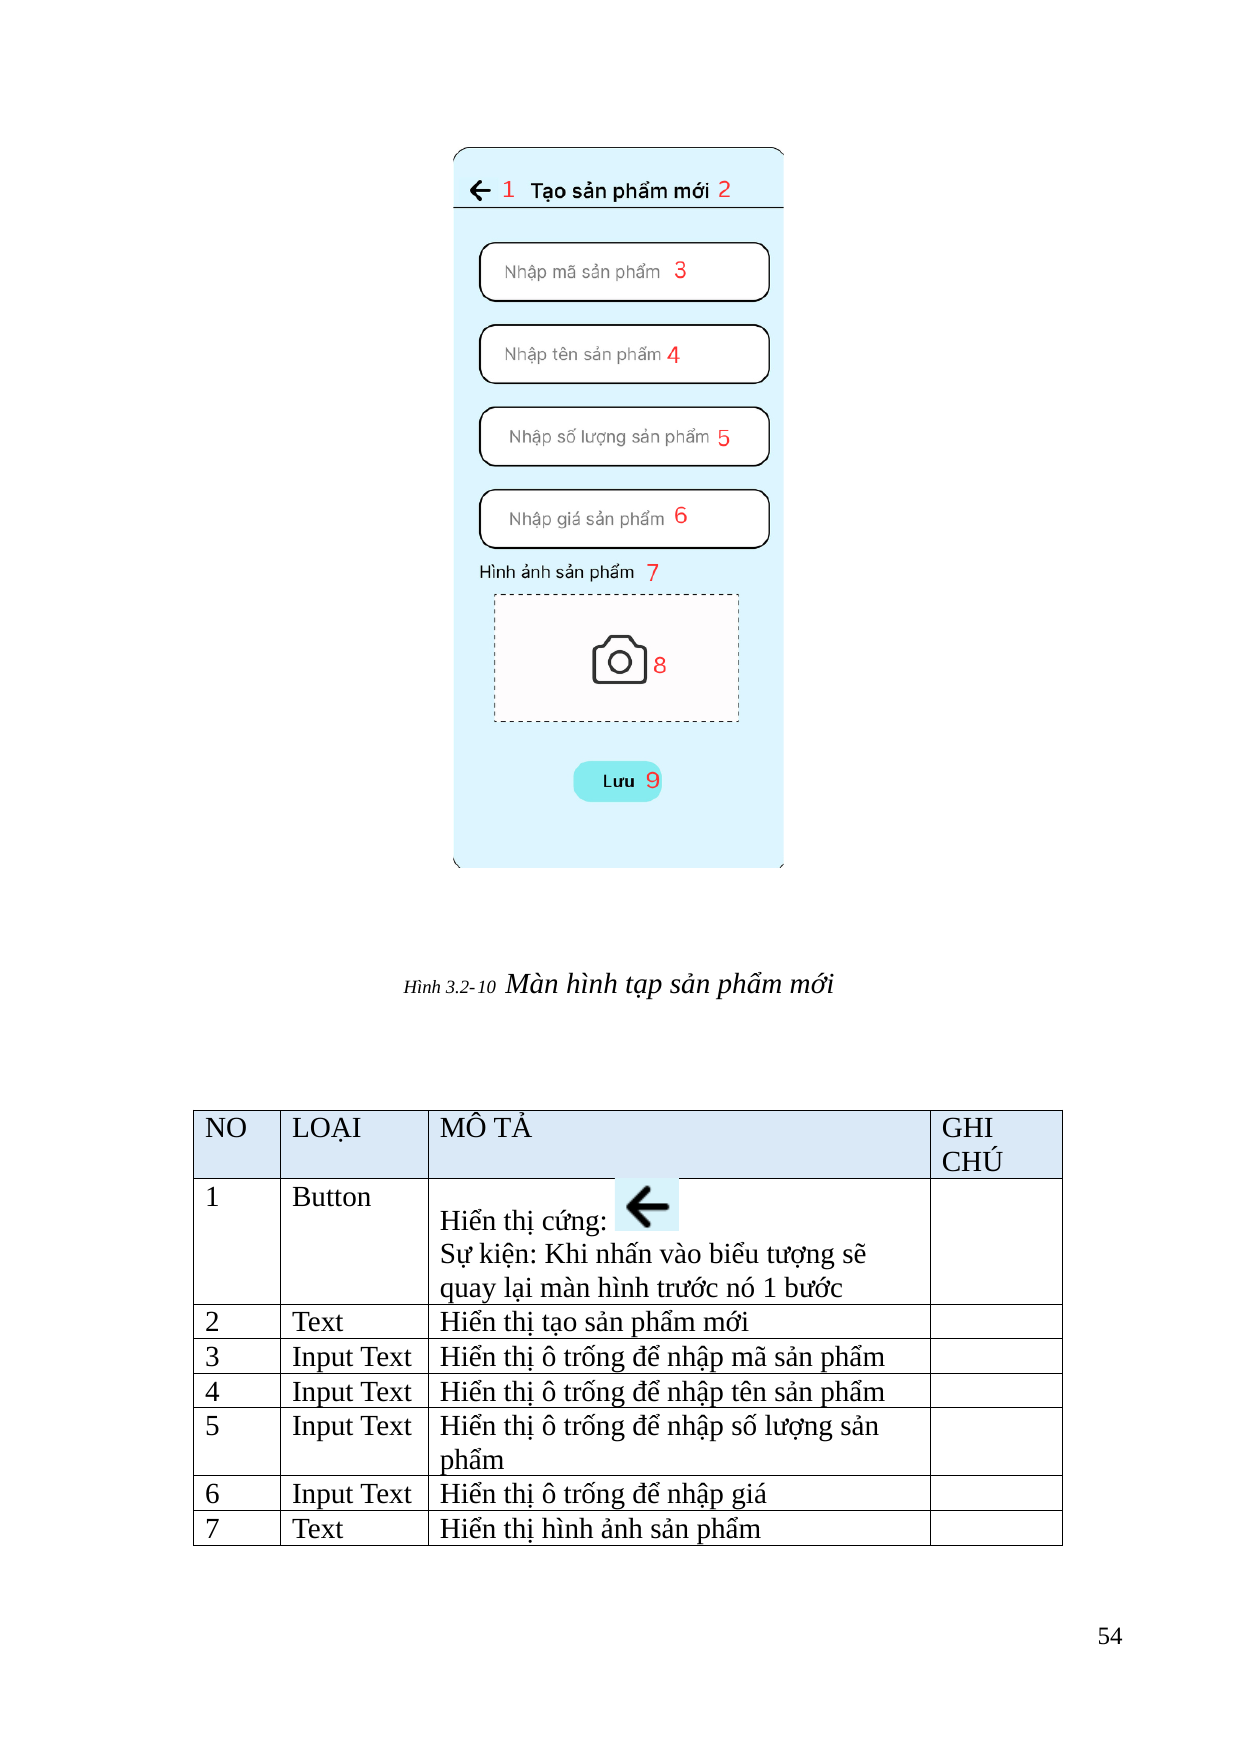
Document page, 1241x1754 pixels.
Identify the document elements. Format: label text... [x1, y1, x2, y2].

table_cell Input Text [281, 1374, 428, 1407]
table_cell Input Text [281, 1339, 428, 1373]
table_cell 2 [194, 1305, 280, 1338]
table_cell [931, 1305, 1062, 1338]
table_cell Button [281, 1179, 428, 1303]
picture [614, 1178, 679, 1231]
table_cell Hiển thị ô trống để nhập số lượng sản phẩm [429, 1408, 930, 1475]
table_cell [931, 1476, 1062, 1510]
table_header NO [194, 1111, 280, 1178]
table_header MÔ TẢ [429, 1111, 930, 1178]
table_cell Hiển thị hình ảnh sản phẩm [429, 1511, 930, 1544]
table_cell Text [281, 1511, 428, 1544]
table_cell [931, 1511, 1062, 1544]
table_cell 5 [194, 1408, 280, 1475]
table_cell Hiển thị ô trống để nhập tên sản phẩm [429, 1374, 930, 1407]
table_cell Hiển thị ô trống để nhập mã sản phẩm [429, 1339, 930, 1373]
table_cell 1 [194, 1179, 280, 1303]
table_cell 3 [194, 1339, 280, 1373]
picture [452, 147, 784, 866]
table_cell Hiển thị cứng: Sự kiện: Khi nhấn vào biểu tượng sẽ quay lại màn hình trước nó 1 bước [429, 1179, 930, 1303]
table_cell 6 [194, 1476, 280, 1510]
table_cell [931, 1374, 1062, 1407]
table_cell Text [281, 1305, 428, 1338]
table_cell Input Text [281, 1408, 428, 1475]
table_cell Hiển thị tạo sản phẩm mới [429, 1305, 930, 1338]
table_cell 4 [194, 1374, 280, 1407]
table_cell Hiển thị ô trống để nhập giá [429, 1476, 930, 1510]
table_cell [931, 1339, 1062, 1373]
table_header GHI CHÚ [931, 1111, 1062, 1178]
table_cell [931, 1408, 1062, 1475]
table_cell 7 [194, 1511, 280, 1544]
table_header LOẠI [281, 1111, 428, 1178]
table_cell [931, 1179, 1062, 1303]
table_cell Input Text [281, 1476, 428, 1510]
